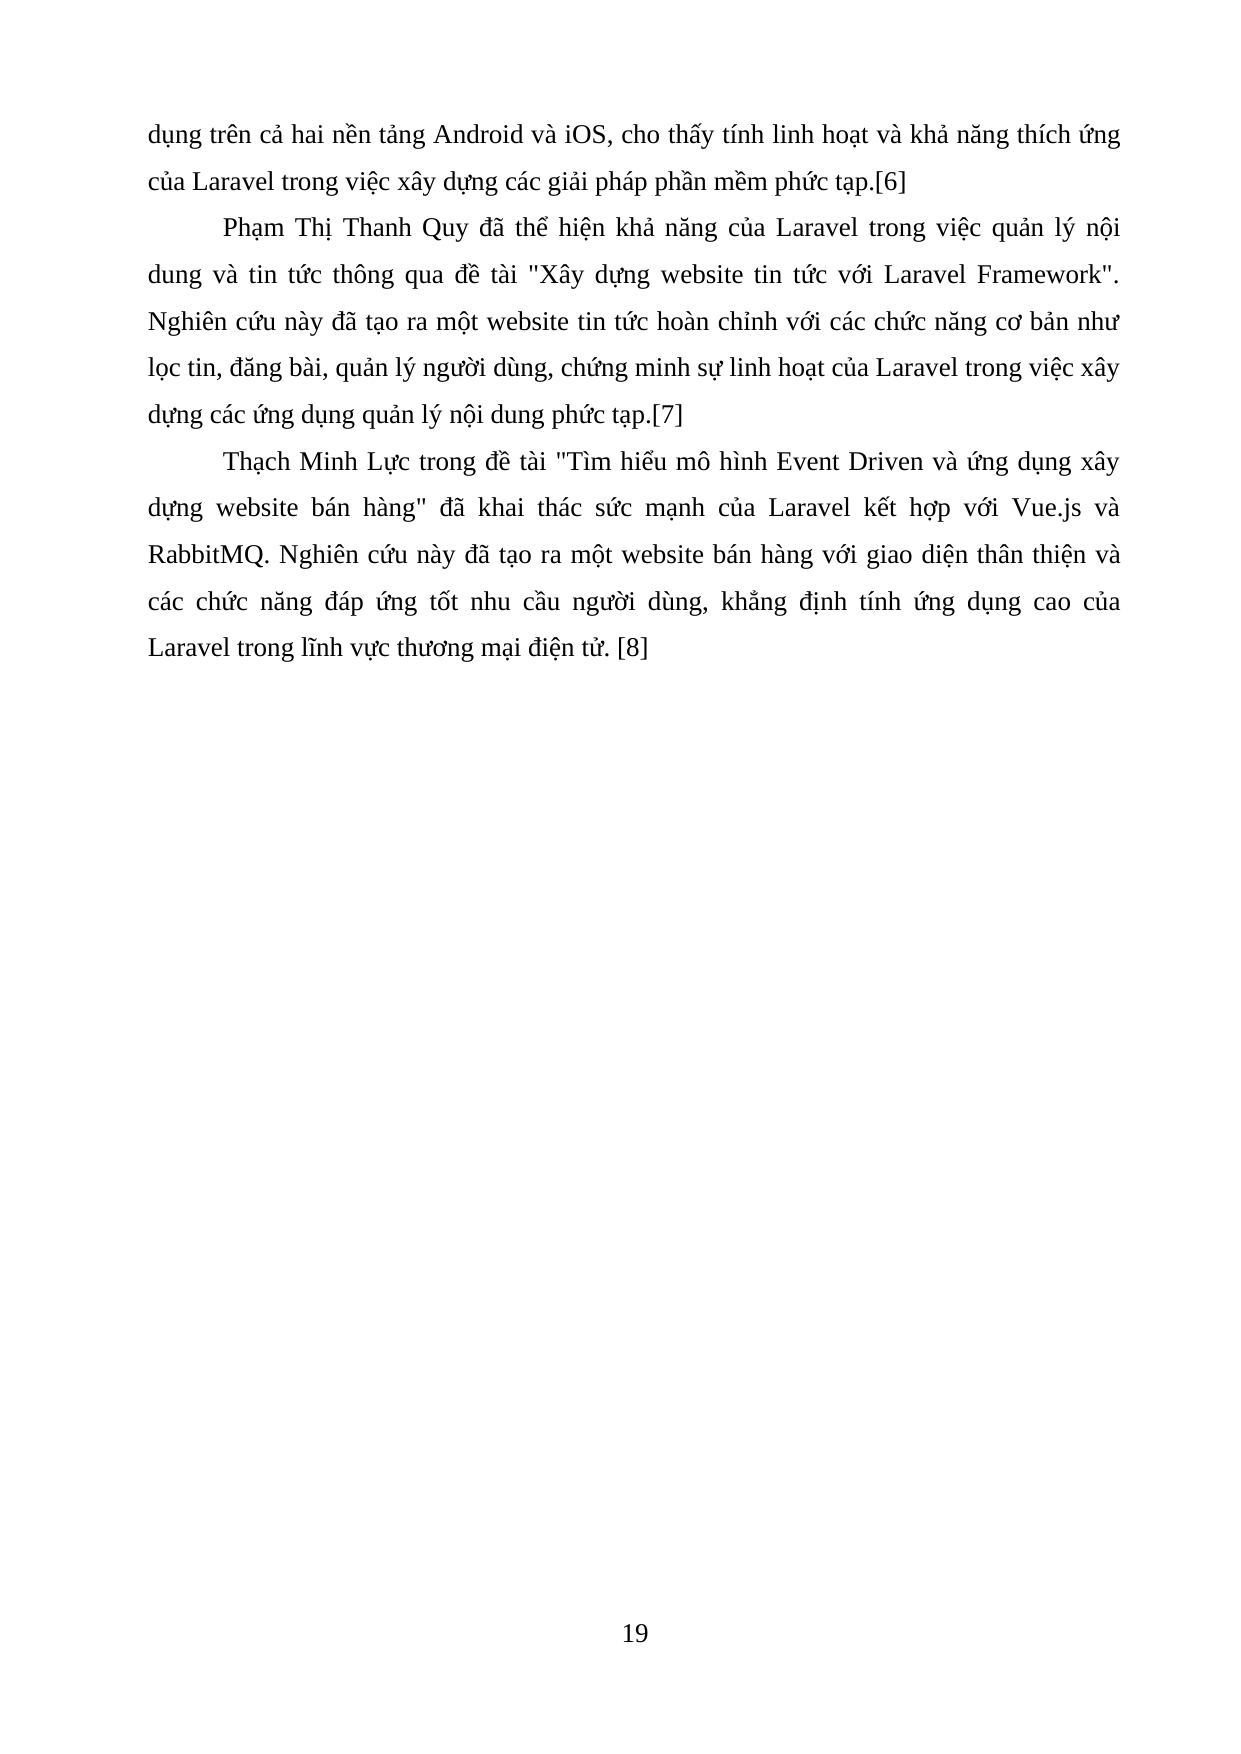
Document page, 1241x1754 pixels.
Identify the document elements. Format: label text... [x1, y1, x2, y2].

text Thạch Minh Lực trong đề tài "Tìm hiểu mô hình Event Driven và ứng dụng xây dựng website bán hàng" đã khai thác sức mạnh của Laravel kết hợp với Vue.js và RabbitMQ. Nghiên cứu này đã tạo ra một website bán hàng với giao diện thân thiện và các chức năng đáp ứng tốt nhu cầu người dùng, khẳng định tính ứng dụng cao của Laravel trong lĩnh vực thương mại điện tử. [8] [148, 445, 1122, 663]
text Phạm Thị Thanh Quy đã thể hiện khả năng của Laravel trong việc quản lý nội dung và tin tức thông qua đề tài "Xây dựng website tin tức với Laravel Framework". Nghiên cứu này đã tạo ra một website tin tức hoàn chỉnh với các chức năng cơ bản như lọc tin, đăng bài, quản lý người dùng, chứng minh sự linh hoạt của Laravel trong việc xây dựng các ứng dụng quản lý nội dung phức tạp.[7] [148, 211, 1122, 429]
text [148, 118, 1122, 196]
